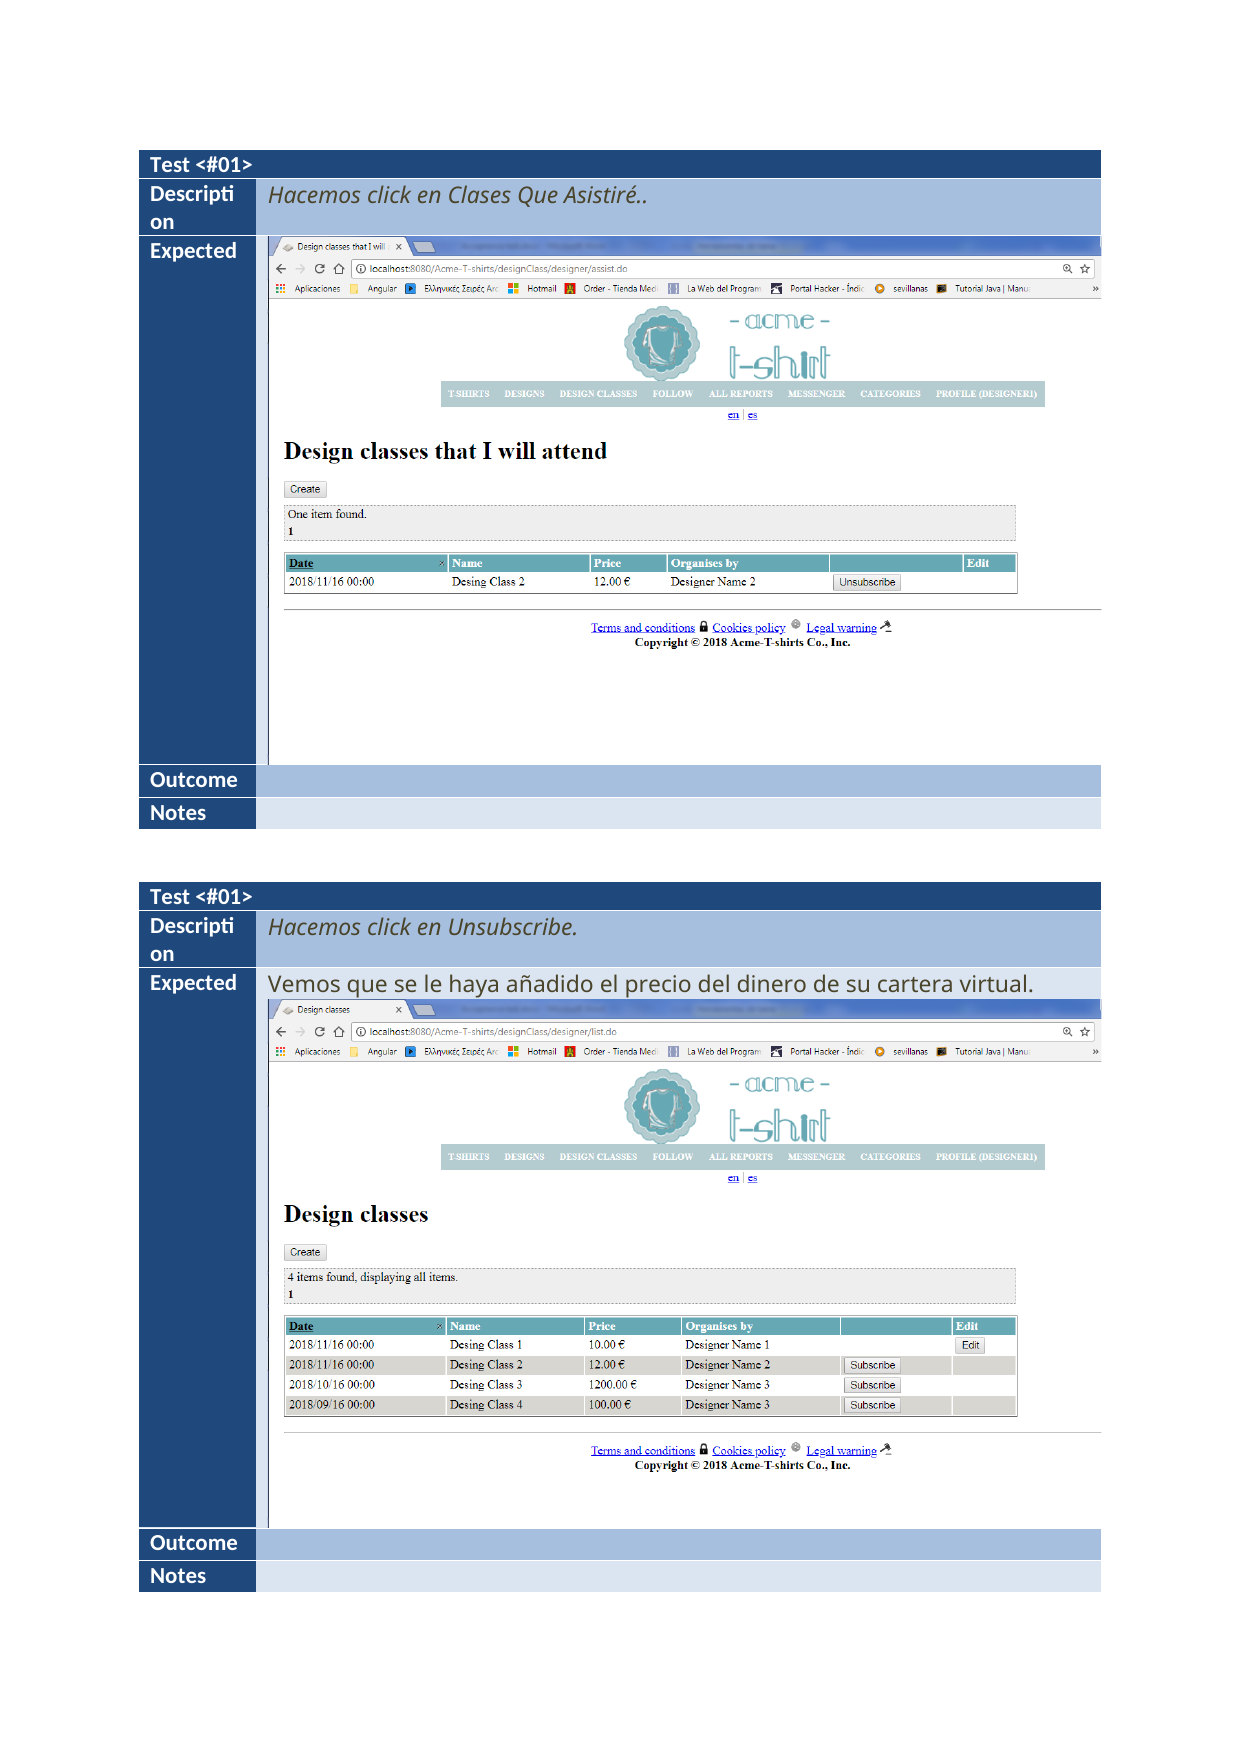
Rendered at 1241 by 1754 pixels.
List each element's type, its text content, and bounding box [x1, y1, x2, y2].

table_header Test <#01> [139, 882, 1101, 910]
table_cell Vemos que se le haya añadido el precio del dinero de su cartera virtual. [256, 968, 1101, 1527]
table_cell Expected [139, 236, 256, 764]
picture [267, 236, 1102, 765]
table_cell Hacemos click en Unsubscribe. [256, 911, 1101, 967]
table_header Test <#01> [139, 150, 1101, 178]
picture [267, 999, 1102, 1528]
table_cell Outcome [139, 1529, 256, 1560]
table_cell Description [139, 179, 256, 235]
table_cell [256, 1561, 1101, 1592]
table_cell Expected [139, 968, 256, 1527]
table_cell [256, 1529, 1101, 1560]
table_cell Outcome [139, 765, 256, 797]
table_cell Description [139, 911, 256, 967]
table_cell [256, 765, 1101, 797]
table_cell Hacemos click en Clases Que Asistiré.. [256, 179, 1101, 235]
table_cell [256, 798, 1101, 829]
table_cell Notes [139, 1561, 256, 1592]
table_cell Notes [139, 798, 256, 829]
table_cell [256, 236, 267, 764]
